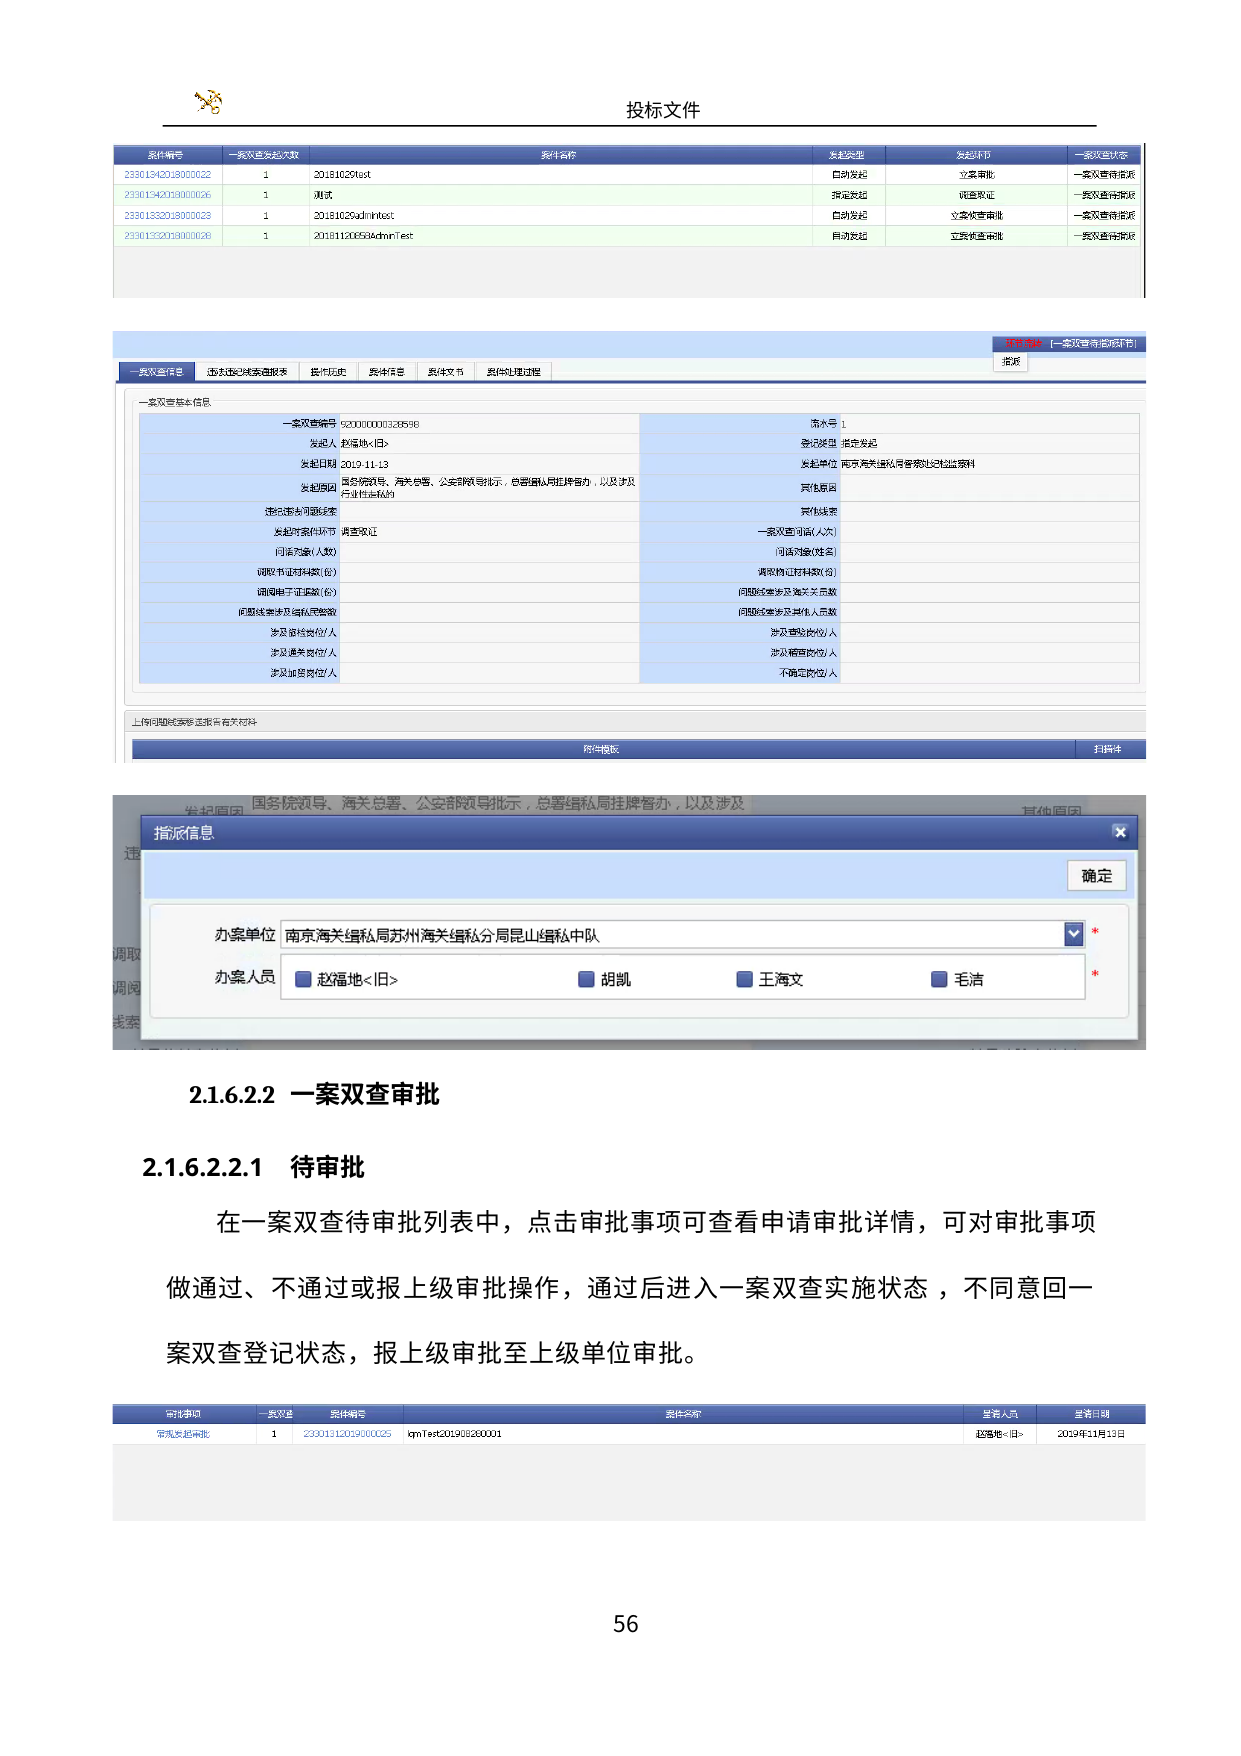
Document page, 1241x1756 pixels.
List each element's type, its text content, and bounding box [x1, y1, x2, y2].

subtitle 一案双查审批 [275, 1075, 1146, 1111]
text 在一案双查待审批列表中，点击审批事项可查看申请审批详情，可对审批事项做通过、不通过或报上级审批操作，通过后进入一案双查实施状态 ，不同意回一案双查登记状态，报上级审批至上级单位审批。 [166, 1203, 1097, 1370]
subtitle 待审批 [142, 1148, 1146, 1184]
picture [112, 143, 1146, 298]
picture [112, 795, 1147, 1050]
picture [194, 90, 222, 114]
picture [112, 1399, 1146, 1521]
picture [112, 331, 1147, 763]
